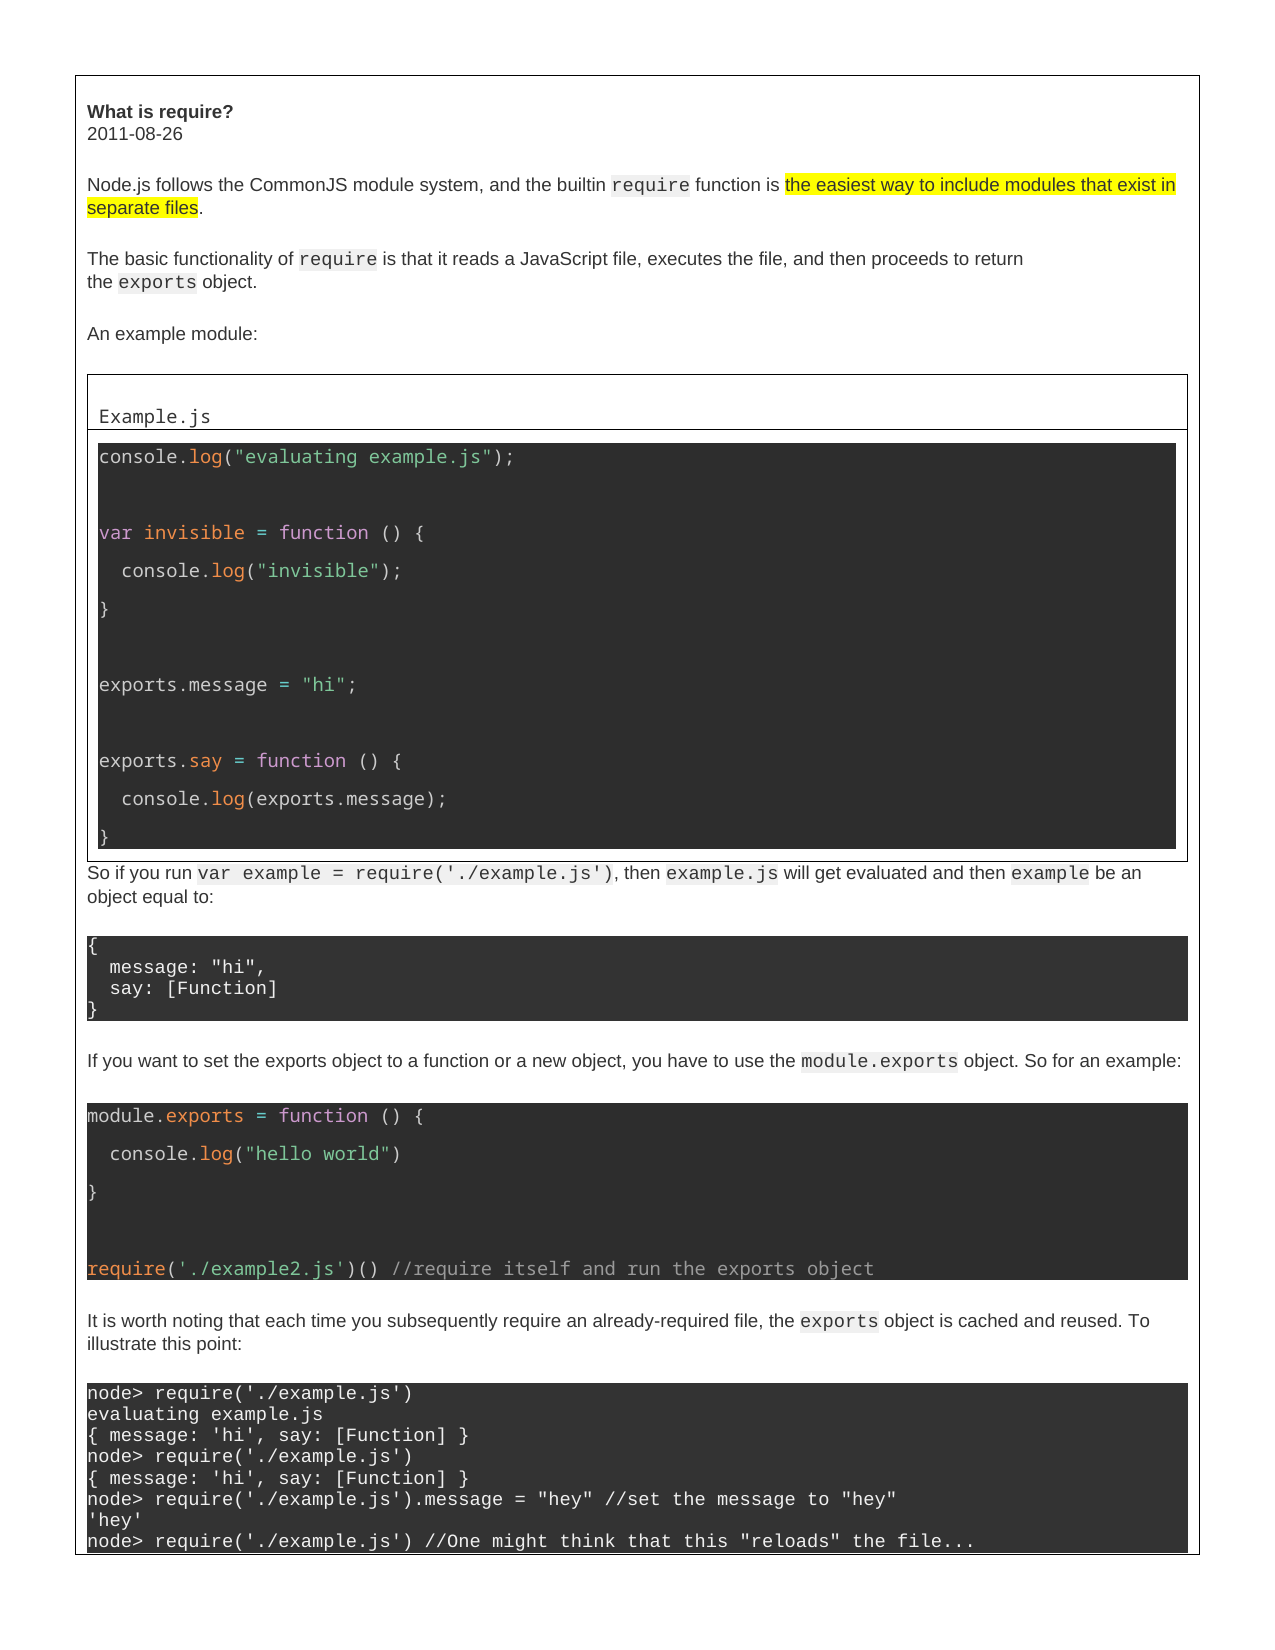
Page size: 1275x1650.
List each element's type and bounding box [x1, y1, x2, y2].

table_cell [76, 76, 1199, 1553]
